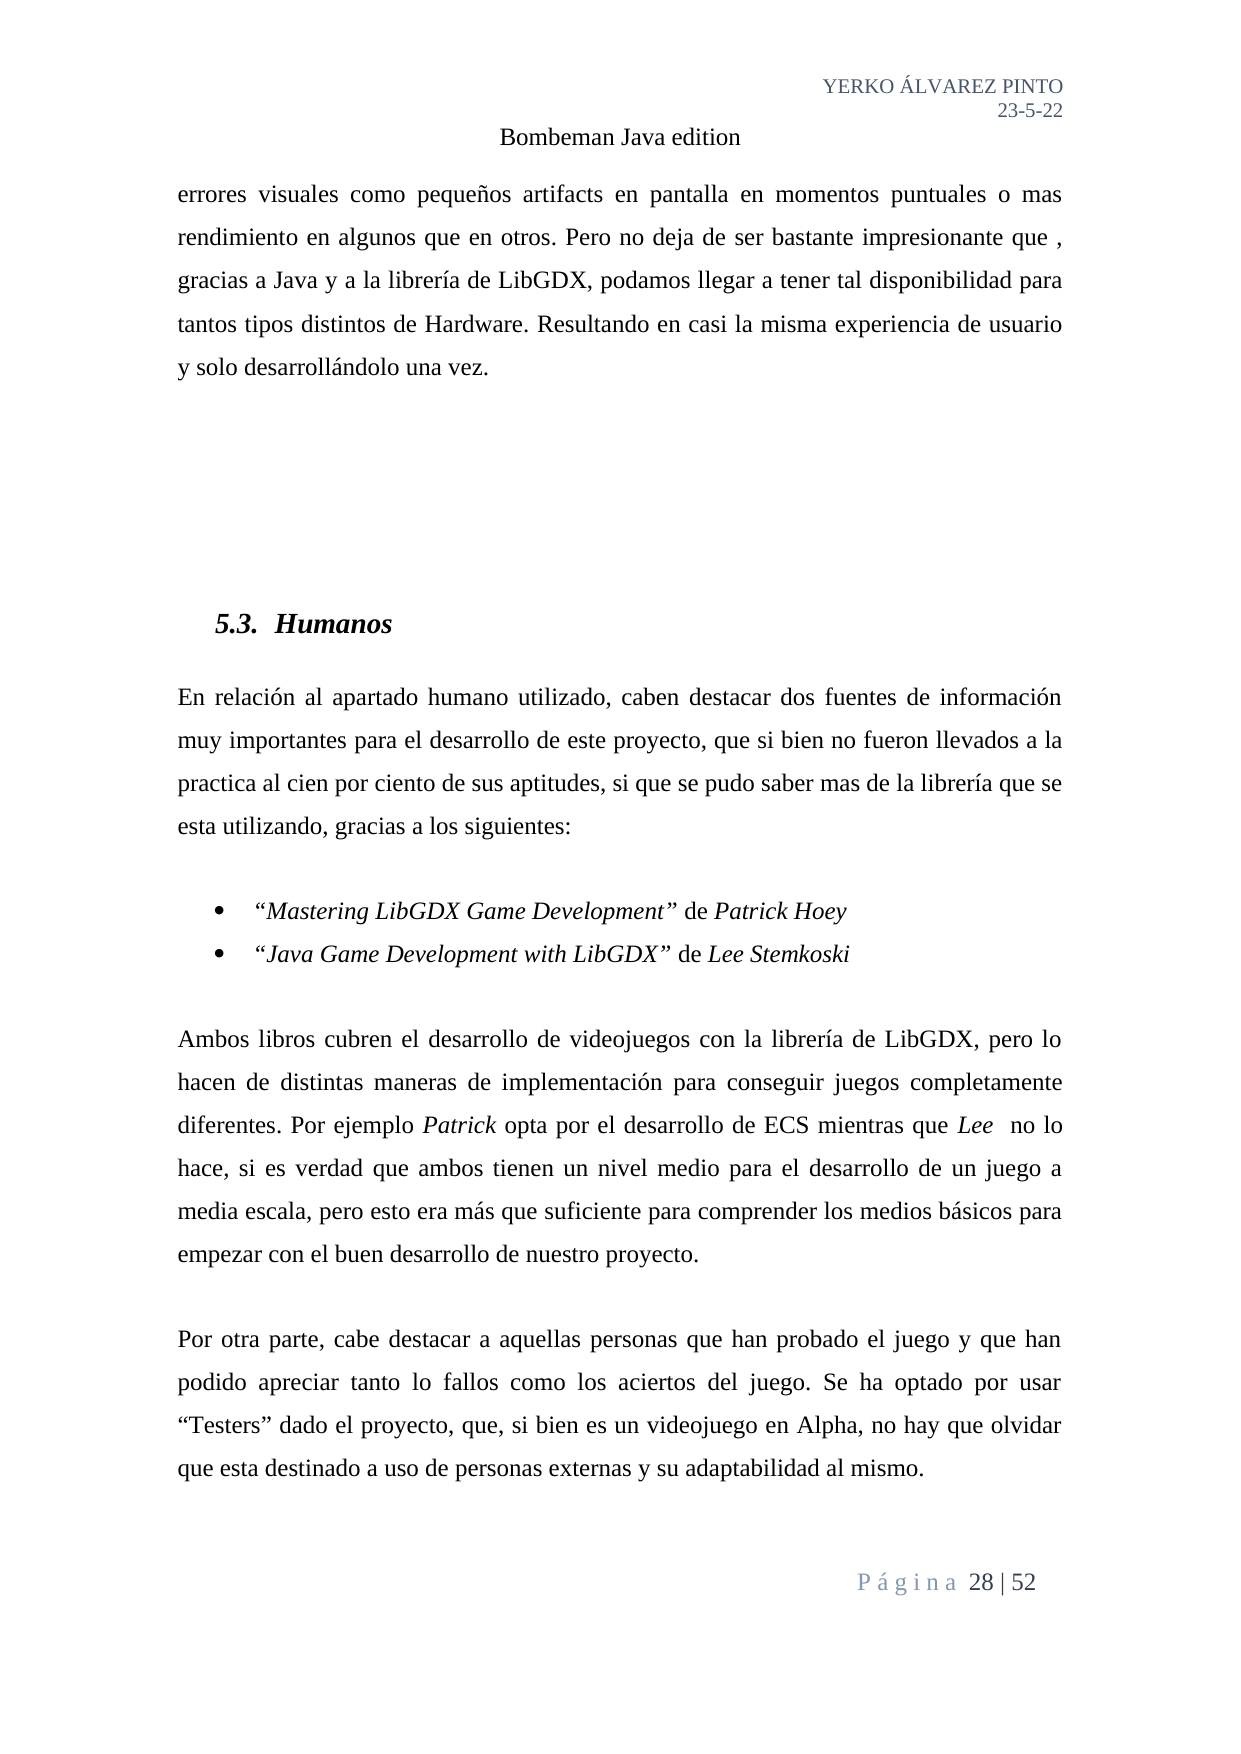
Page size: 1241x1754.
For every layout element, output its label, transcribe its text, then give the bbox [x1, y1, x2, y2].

list “Mastering LibGDX Game Development” de Patrick Hoey [215, 896, 1063, 924]
text Ambos libros cubren el desarrollo de videojuegos con la librería de LibGDX, pero lo hacen de distintas maneras de implementación para conseguir juegos completamente diferentes. Por ejemplo Patrick opta por el desarrollo de ECS mientras que Lee no lo hace, si es verdad que ambos tienen un nivel medio para el desarrollo de un juego a media escala, pero esto era más que suficiente para comprender los medios básicos para empezar con el buen desarrollo de nuestro proyecto. [177, 1024, 1063, 1268]
text En relación al apartado humano utilizado, caben destacar dos fuentes de información muy importantes para el desarrollo de este proyecto, que si bien no fueron llevados a la practica al cien por ciento de sus aptitudes, si que se pudo saber mas de la librería que se esta utilizando, gracias a los siguientes: [177, 682, 1063, 840]
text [177, 179, 1063, 381]
subtitle Humanos [215, 606, 1063, 640]
text Por otra parte, cabe destacar a aquellas personas que han probado el juego y que han podido apreciar tanto lo fallos como los aciertos del juego. Se ha optado por usar “Testers” dado el proyecto, que, si bien es un videojuego en Alpha, no hay que olvidar que esta destinado a uso de personas externas y su adaptabilidad al mismo. [177, 1324, 1063, 1482]
list “Java Game Development with LibGDX” de Lee Stemkoski [215, 939, 1063, 968]
